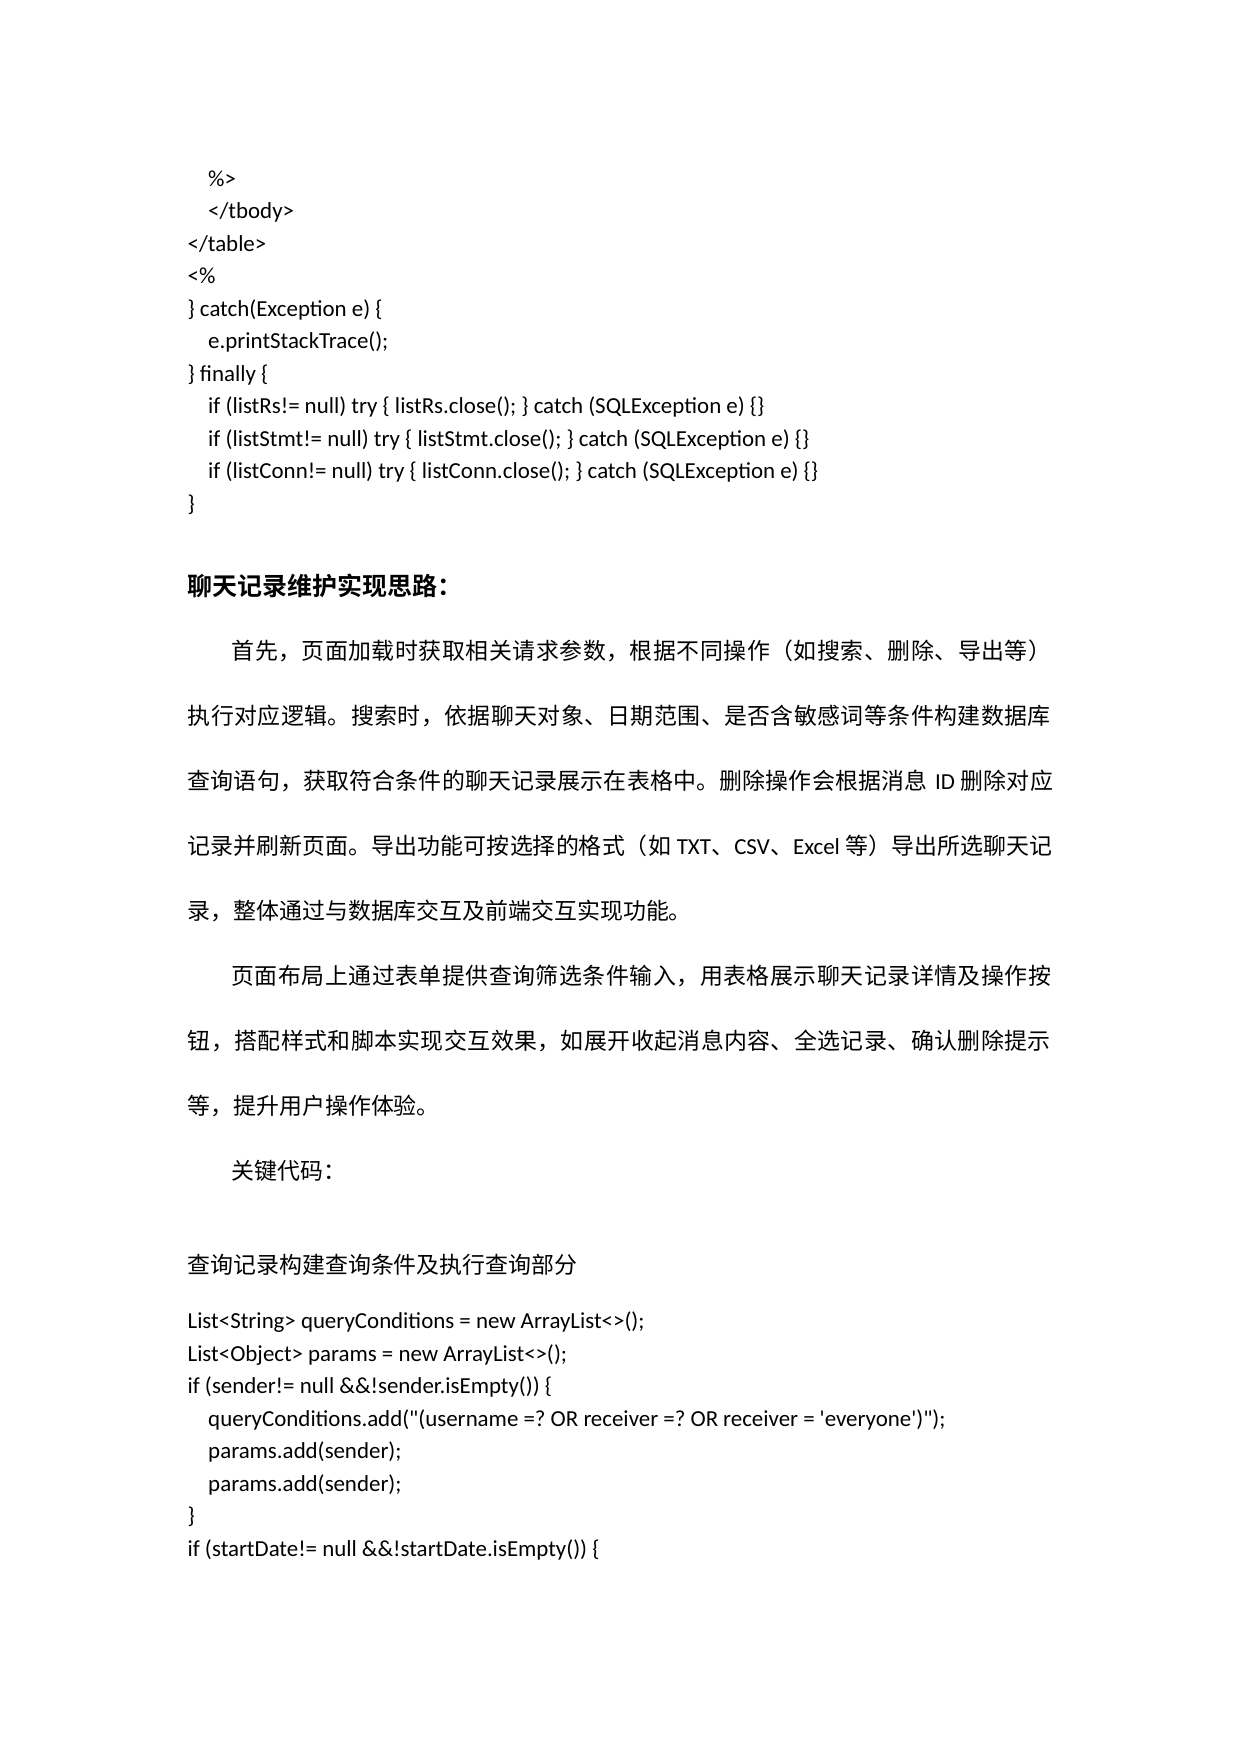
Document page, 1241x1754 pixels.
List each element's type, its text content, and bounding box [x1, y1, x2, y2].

text 关键代码： [187, 1137, 1053, 1202]
text <% [187, 259, 1053, 292]
text if (listRs!= null) try { listRs.close(); } catch (SQLException e) {} [187, 389, 1053, 422]
text </table> [187, 227, 1053, 259]
text } [187, 1499, 1053, 1532]
text } finally { [187, 357, 1053, 389]
text e.printStackTrace(); [187, 324, 1053, 357]
text if (listStmt!= null) try { listStmt.close(); } catch (SQLException e) {} [187, 422, 1053, 454]
text params.add(sender); [187, 1467, 1053, 1499]
text %> [187, 162, 1053, 194]
text </tbody> [187, 194, 1053, 227]
text 页面布局上通过表单提供查询筛选条件输入，用表格展示聊天记录详情及操作按钮，搭配样式和脚本实现交互效果，如展开收起消息内容、全选记录、确认删除提示等，提升用户操作体验。 [187, 942, 1053, 1137]
text if (listConn!= null) try { listConn.close(); } catch (SQLException e) {} [187, 454, 1053, 487]
text List<String> queryConditions = new ArrayList<>(); [187, 1304, 1053, 1337]
text } catch(Exception e) { [187, 292, 1053, 324]
text if (startDate!= null &&!startDate.isEmpty()) { [187, 1532, 1053, 1564]
text } [187, 487, 1053, 519]
text List<Object> params = new ArrayList<>(); [187, 1337, 1053, 1369]
text queryConditions.add("(username =? OR receiver =? OR receiver = 'everyone')"); [187, 1402, 1053, 1434]
text params.add(sender); [187, 1434, 1053, 1467]
text if (sender!= null &&!sender.isEmpty()) { [187, 1369, 1053, 1402]
text 首先，页面加载时获取相关请求参数，根据不同操作（如搜索、删除、导出等）执行对应逻辑。搜索时，依据聊天对象、日期范围、是否含敏感词等条件构建数据库查询语句，获取符合条件的聊天记录展示在表格中。删除操作会根据消息 ID 删除对应记录并刷新页面。导出功能可按选择的格式（如 TXT、CSV、Excel 等）导出所选聊天记录，整体通过与数据库交互及前端交互实现功能。 [187, 617, 1053, 942]
list 聊天记录维护实现思路： [187, 552, 1053, 617]
subtitle 查询记录构建查询条件及执行查询部分 [187, 1231, 1053, 1296]
